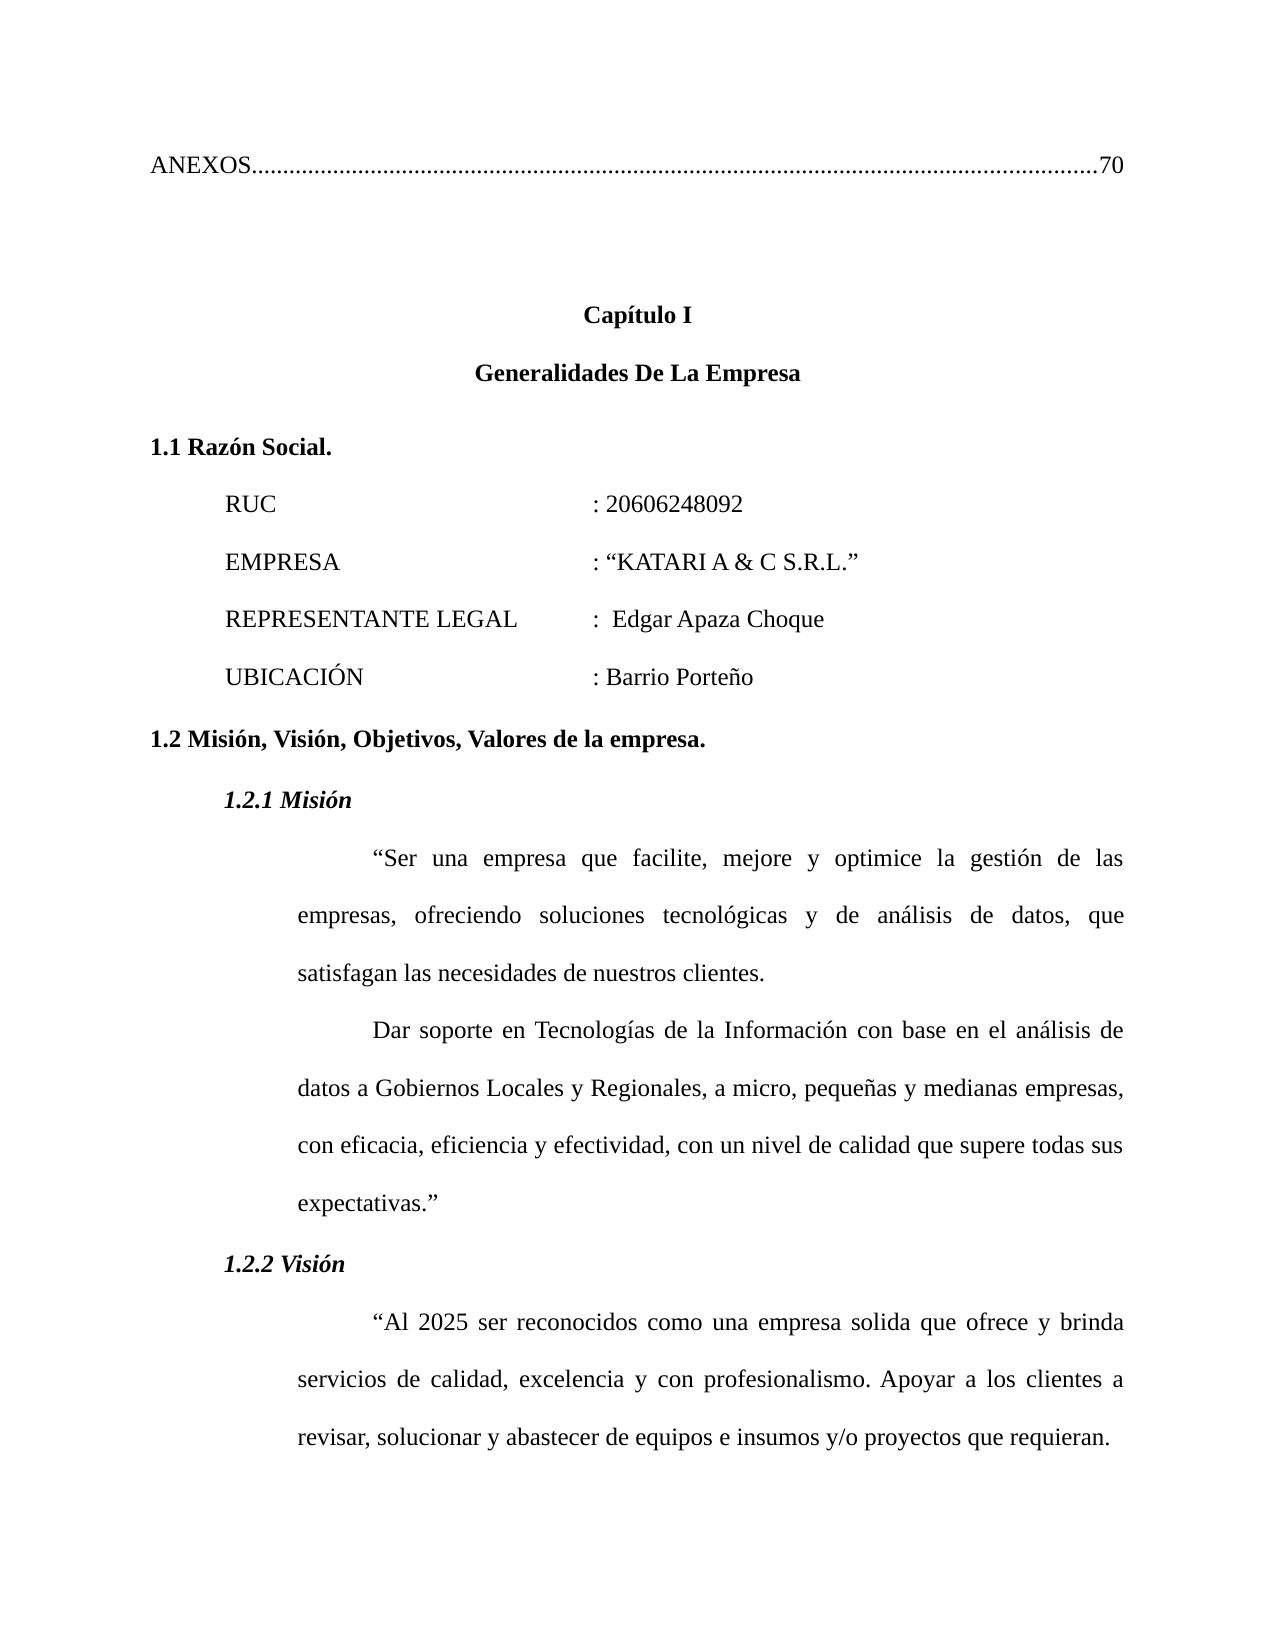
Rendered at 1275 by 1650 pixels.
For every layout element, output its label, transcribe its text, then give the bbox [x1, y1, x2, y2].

title Capítulo I [150, 300, 1125, 329]
text ANEXOS 70 [150, 150, 1125, 179]
text RUC : 20606248092 [150, 489, 1125, 518]
title 1.2.1 Misión [224, 785, 1125, 814]
text EMPRESA : “KATARI A & C S.R.L.” [150, 547, 1125, 576]
text Generalidades De La Empresa [150, 358, 1125, 387]
text Dar soporte en Tecnologías de la Información con base en el análisis de datos a Gobiernos Locales y Regionales, a micro, pequeñas y medianas empresas, con eficacia, eficiencia y efectividad, con un nivel de calidad que supere todas sus expectativas.” [297, 1015, 1125, 1217]
text “Al 2025 ser reconocidos como una empresa solida que ofrece y brinda servicios de calidad, excelencia y con profesionalismo. Apoyar a los clientes a revisar, solucionar y abastecer de equipos e insumos y/o proyectos que requieran. [297, 1307, 1125, 1451]
text UBICACIÓN : Barrio Porteño [150, 662, 1125, 691]
title 1.2.2 Visión [224, 1249, 1125, 1278]
text “Ser una empresa que facilite, mejore y optimice la gestión de las empresas, ofreciendo soluciones tecnológicas y de análisis de datos, que satisfagan las necesidades de nuestros clientes. [297, 843, 1125, 987]
text REPRESENTANTE LEGAL : Edgar Apaza Choque [150, 604, 1125, 633]
title 1.2 Misión, Visión, Objetivos, Valores de la empresa. [150, 724, 1125, 752]
title 1.1 Razón Social. [150, 432, 1125, 461]
